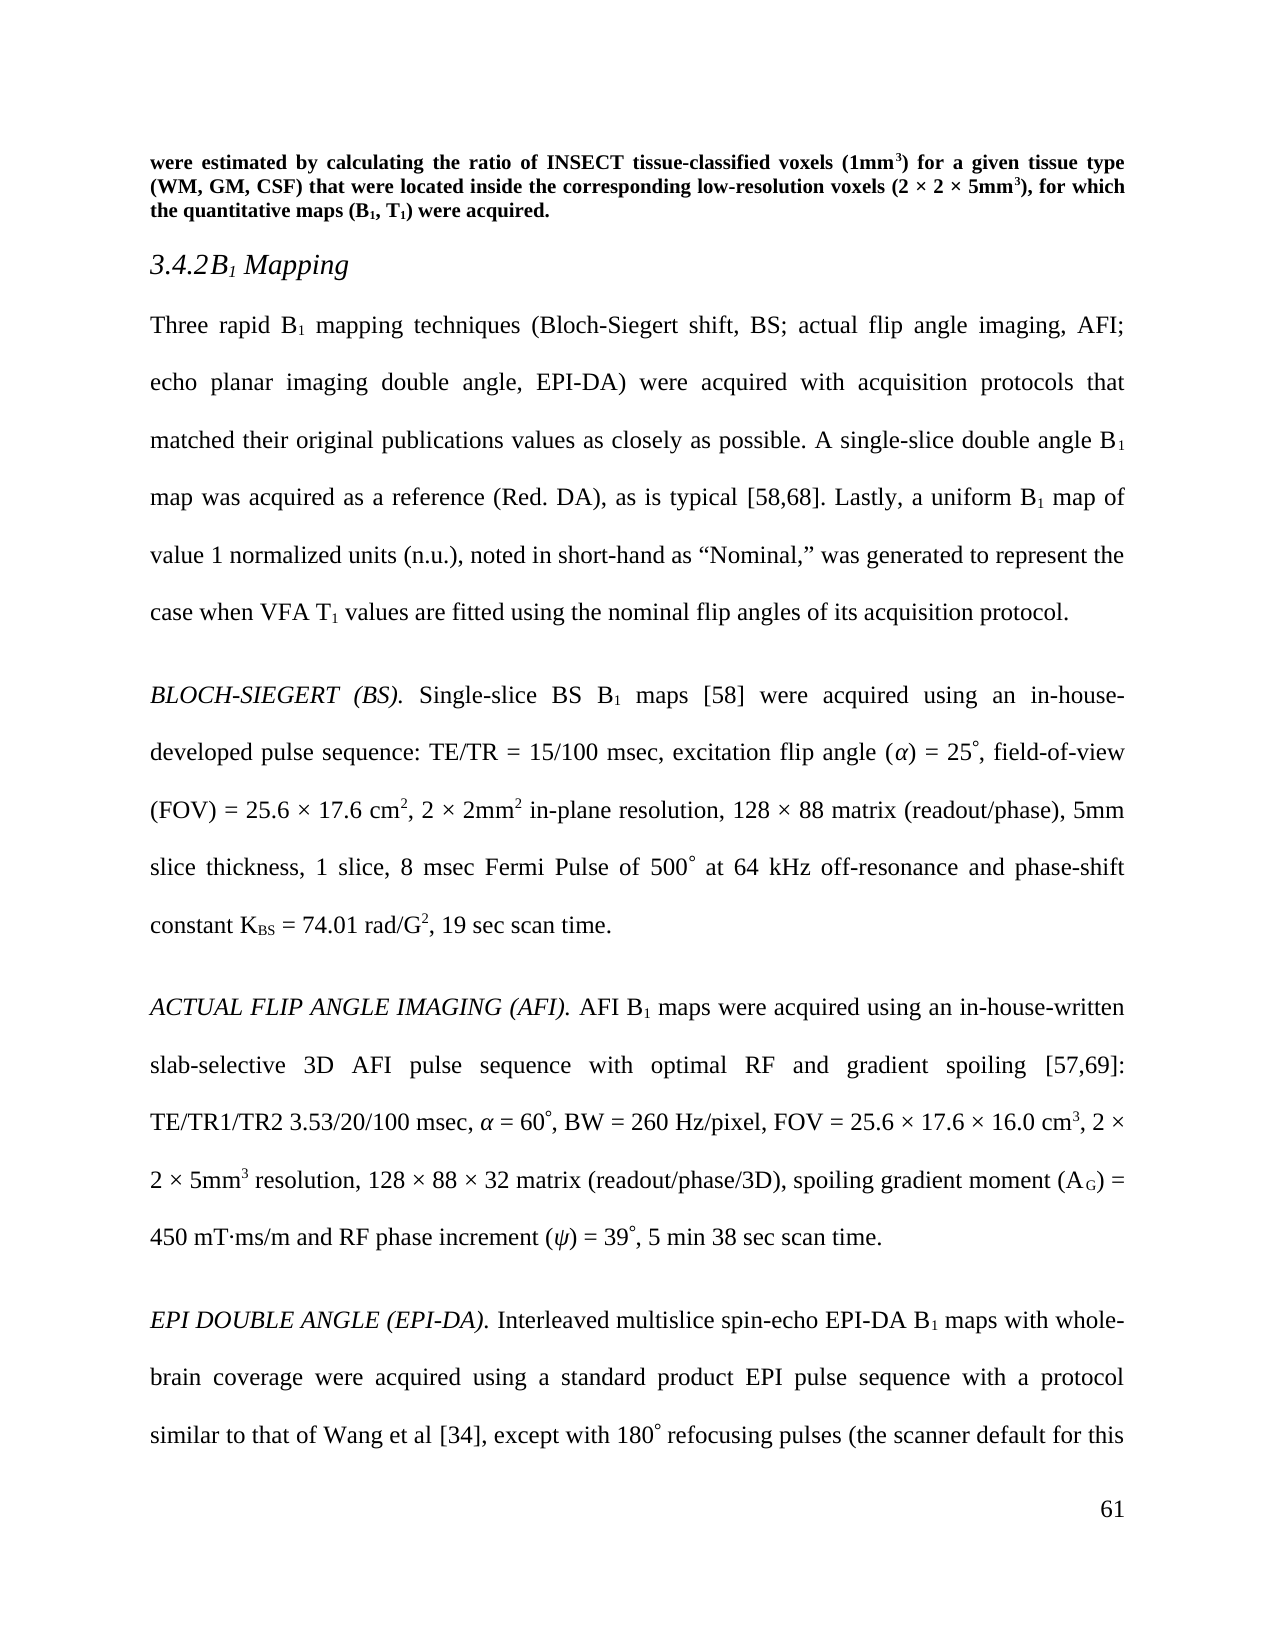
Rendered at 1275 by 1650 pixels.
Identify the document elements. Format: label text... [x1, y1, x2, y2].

subtitle B1 Mapping [150, 247, 1125, 281]
text Three rapid B1 mapping techniques (Bloch-Siegert shift, BS; actual flip angle imaging, AFI; echo planar imaging double angle, EPI-DA) were acquired with acquisition protocols that matched their original publications values as closely as possible. A single-slice double angle B1 map was acquired as a reference (Red. DA), as is typical [58,68]. Lastly, a uniform B1 map of value 1 normalized units (n.u.), noted in short-hand as “Nominal,” was generated to represent the case when VFA T1 values are fitted using the nominal flip angles of its acquisition protocol. [150, 310, 1125, 626]
text ACTUAL FLIP ANGLE IMAGING (AFI). AFI B1 maps were acquired using an in-house-written slab-selective 3D AFI pulse sequence with optimal RF and gradient spoiling [57,69]: TE/TR1/TR2 3.53/20/100 msec, α = 60, BW = 260 Hz/pixel, FOV = 25.6 × 17.6 × 16.0 cm3, 2 × 2 × 5mm3 resolution, 128 × 88 × 32 matrix (readout/phase/3D), spoiling gradient moment (AG) = 450 mT∙ms/m and RF phase increment (ψ) = 39, 5 min 38 sec scan time. [150, 992, 1125, 1251]
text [150, 150, 1125, 222]
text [150, 1305, 1125, 1449]
text BLOCH-SIEGERT (BS). Single-slice BS B1 maps [58] were acquired using an in-house-developed pulse sequence: TE/TR = 15/100 msec, excitation flip angle (α) = 25, field-of-view (FOV) = 25.6 × 17.6 cm2, 2 × 2mm2 in-plane resolution, 128 × 88 matrix (readout/phase), 5mm slice thickness, 1 slice, 8 msec Fermi Pulse of 500 at 64 kHz off-resonance and phase-shift constant KBS = 74.01 rad/G2, 19 sec scan time. [150, 680, 1125, 939]
